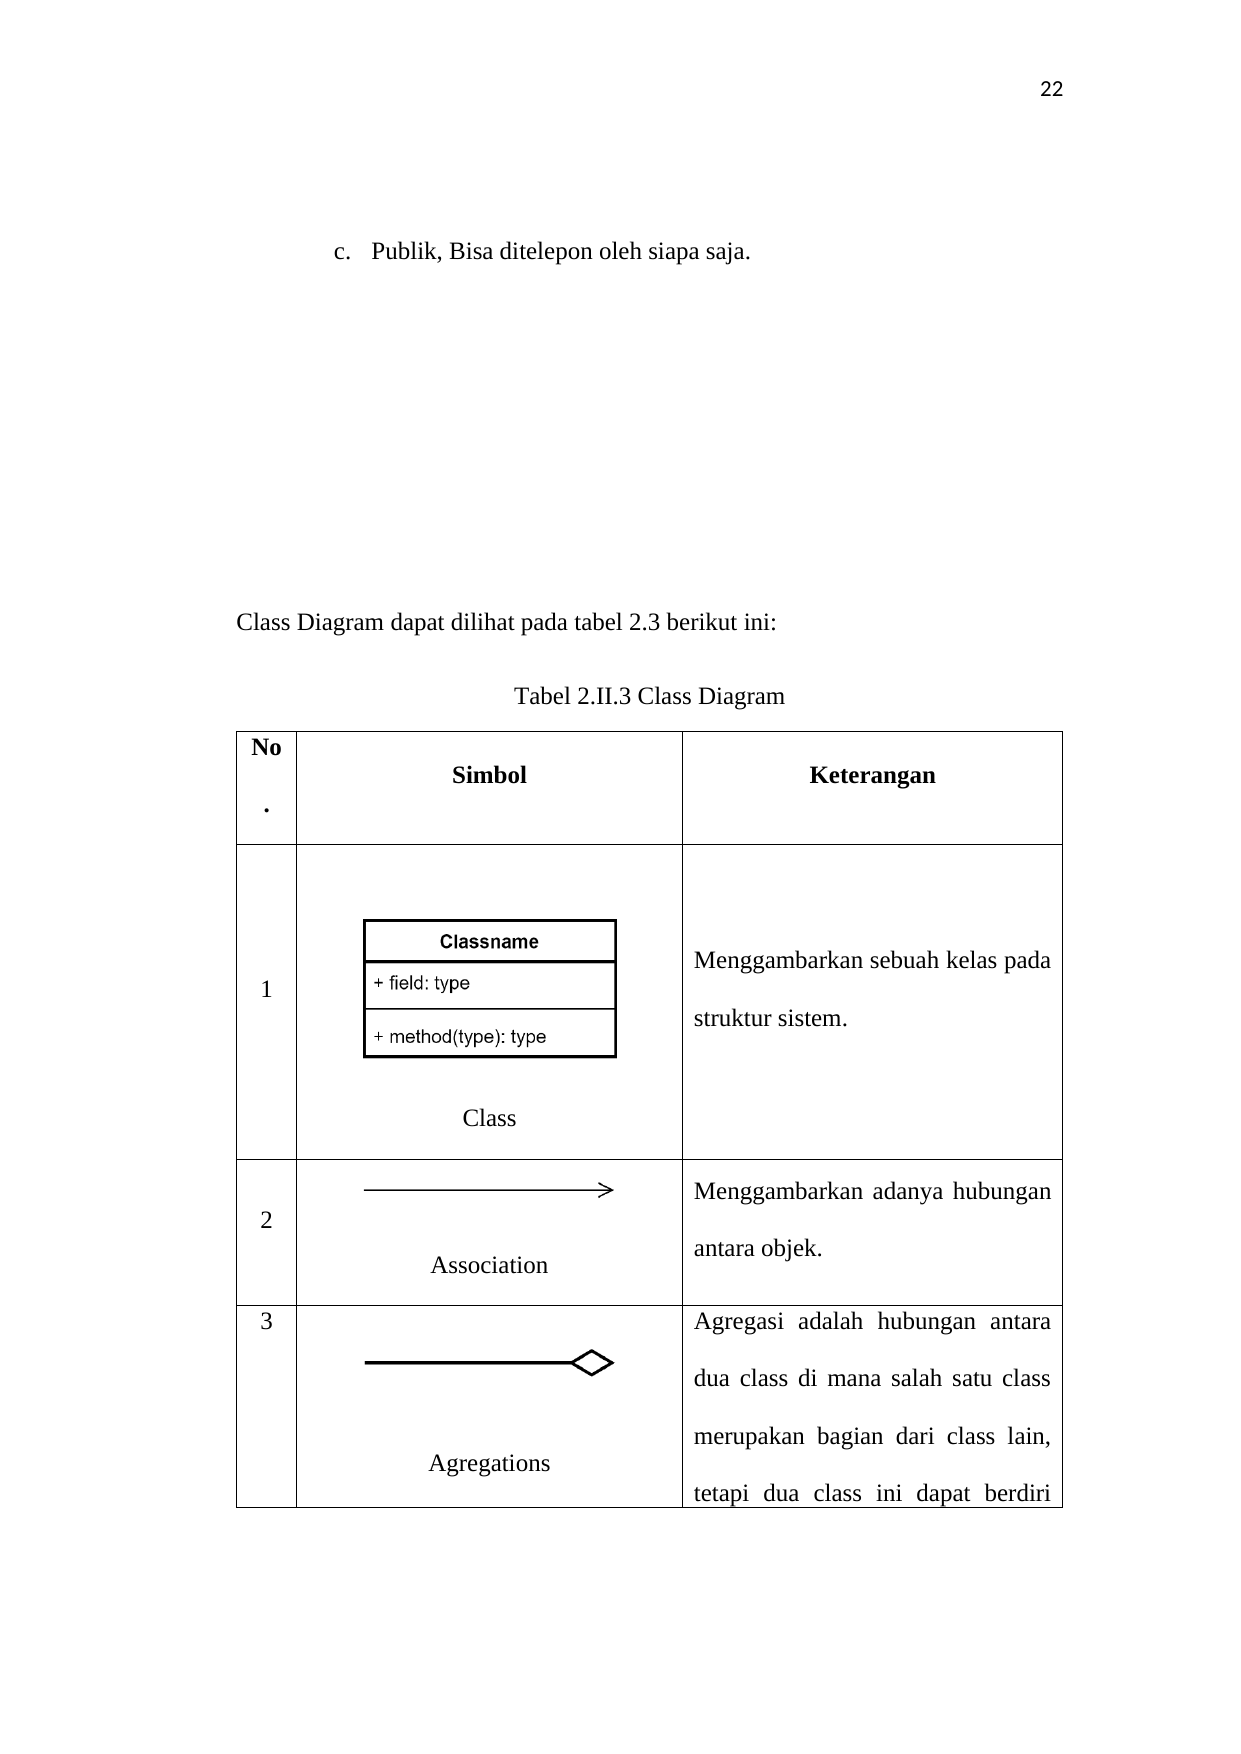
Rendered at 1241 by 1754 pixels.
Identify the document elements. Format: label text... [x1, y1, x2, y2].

table_header Simbol [297, 732, 682, 844]
picture [346, 902, 632, 1076]
text Tabel 2.II.3 Class Diagram [236, 681, 1063, 710]
table_cell Menggambarkan adanya hubungan antara objek. [683, 1160, 1062, 1305]
list Publik, Bisa ditelepon oleh siapa saja. [334, 236, 1063, 265]
text Class Diagram dapat dilihat pada tabel 2.3 berikut ini: [236, 607, 1063, 636]
table_cell Agregations [297, 1306, 682, 1507]
table_header No. [237, 732, 296, 844]
table_cell 1 [237, 845, 296, 1158]
table_header Keterangan [683, 732, 1062, 844]
table_cell 2 [237, 1160, 296, 1305]
table_cell Association [297, 1160, 682, 1305]
table_cell Class [297, 845, 682, 1158]
picture [333, 1159, 646, 1222]
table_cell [683, 1306, 1062, 1507]
picture [307, 1306, 672, 1420]
table_cell 3 [237, 1306, 296, 1507]
table_cell Menggambarkan sebuah kelas pada struktur sistem. [683, 845, 1062, 1158]
